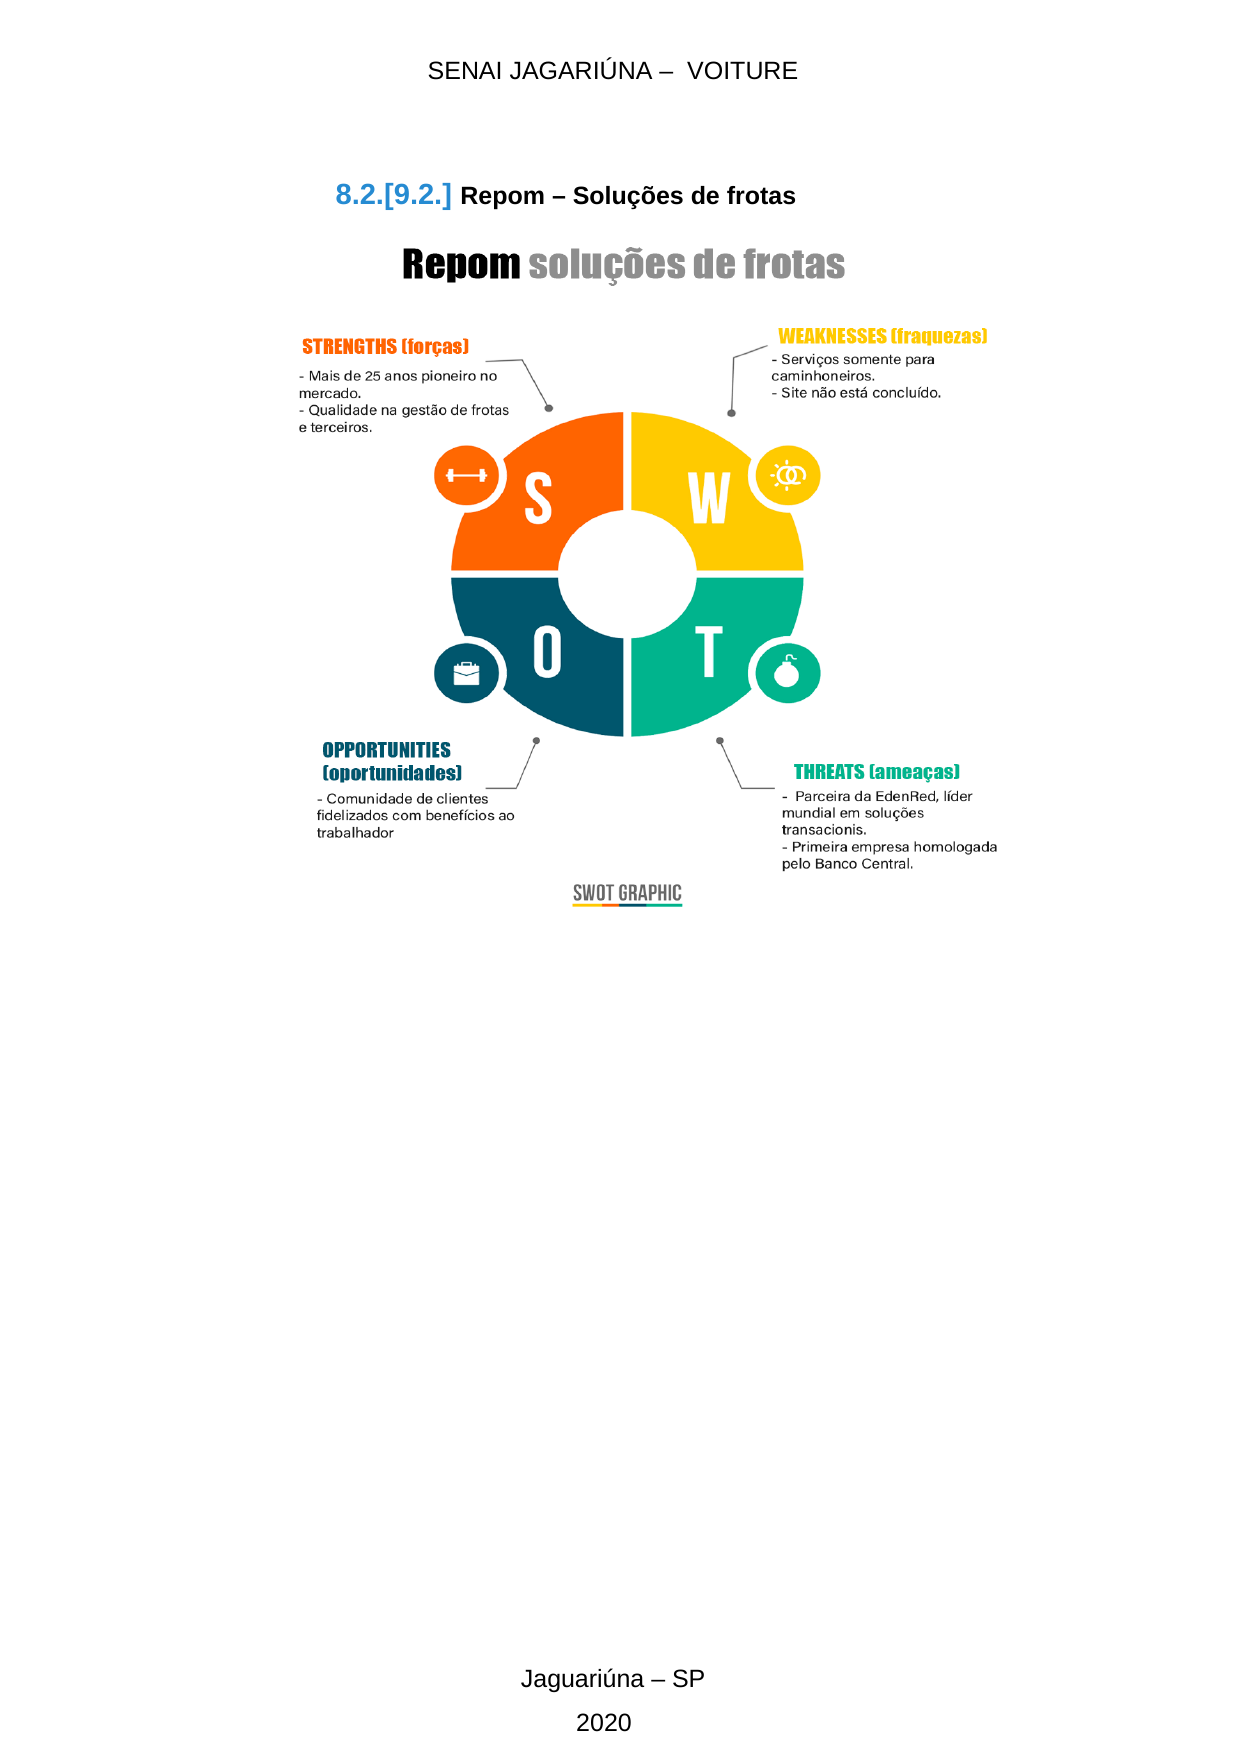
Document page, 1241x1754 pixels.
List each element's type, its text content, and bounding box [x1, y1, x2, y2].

subtitle Repom – Soluções de frotas [335, 177, 1122, 211]
picture [251, 227, 1003, 920]
